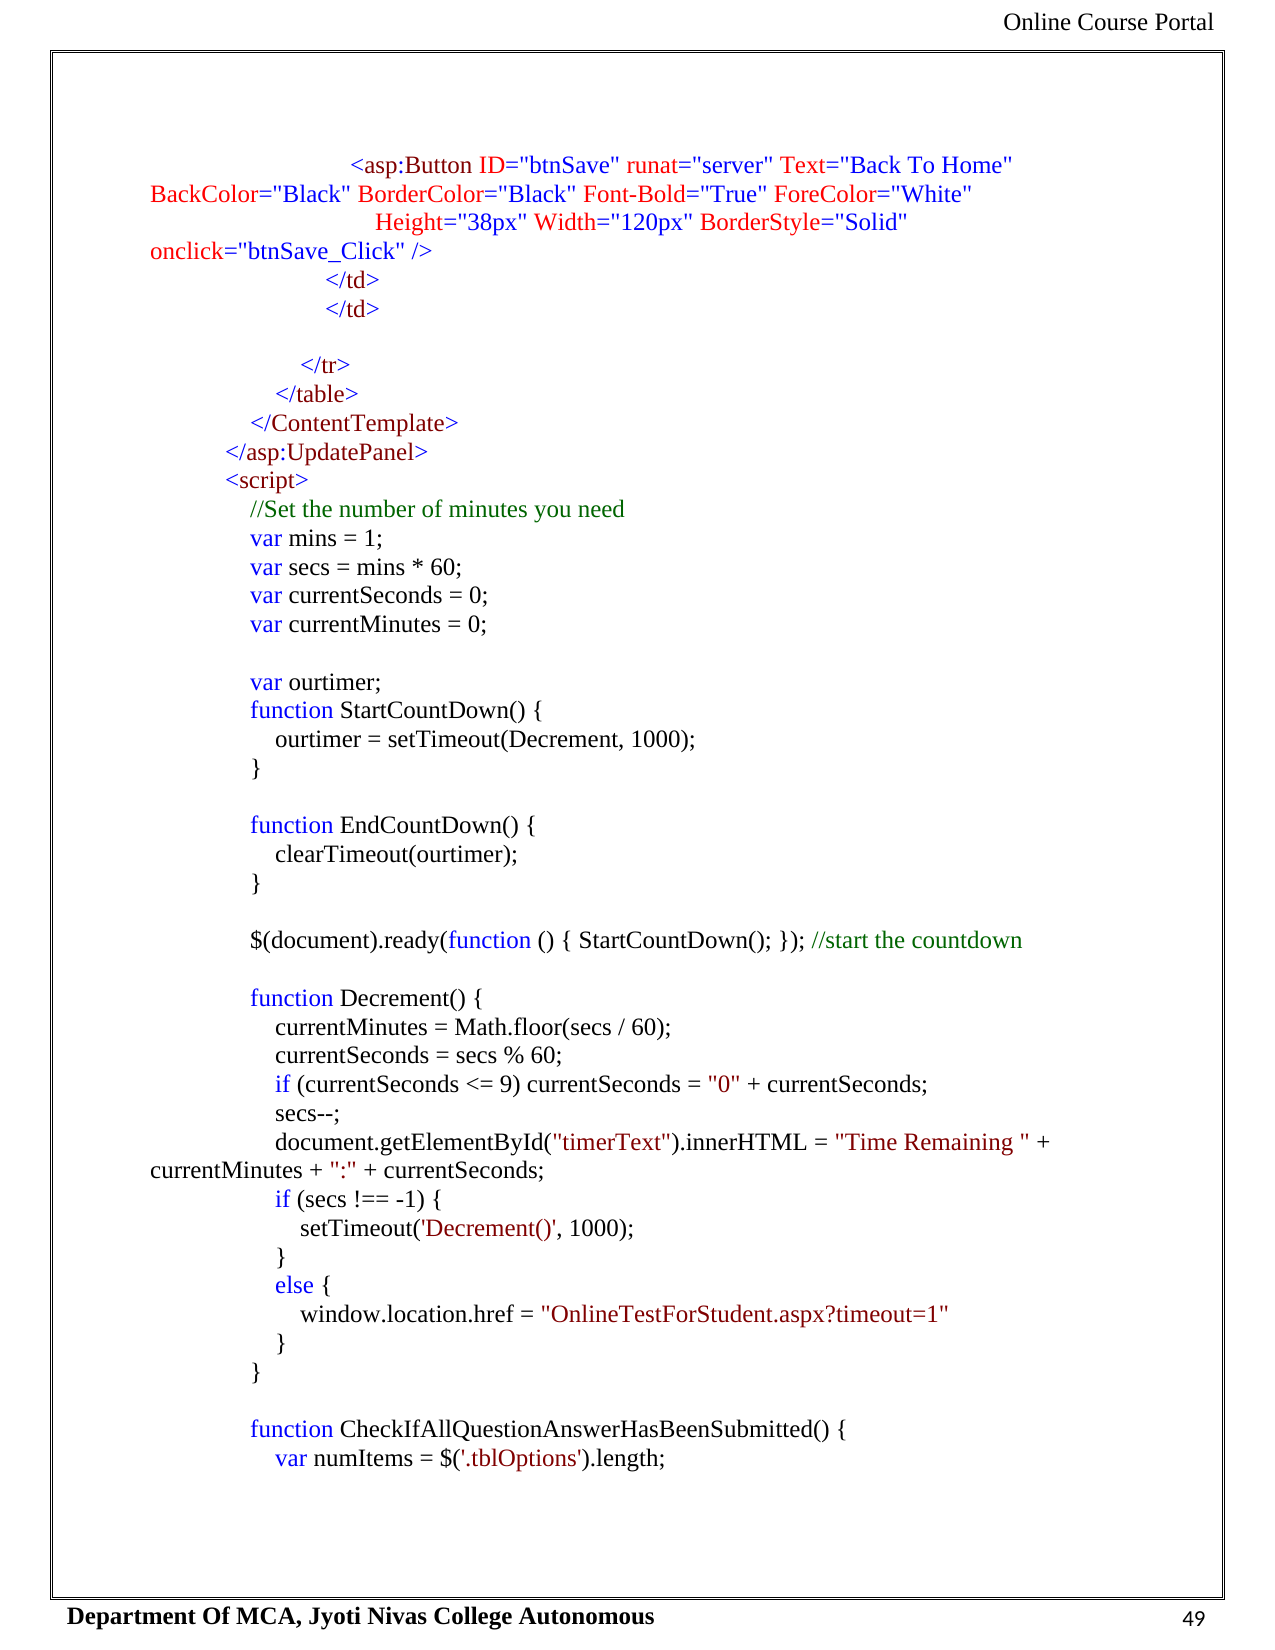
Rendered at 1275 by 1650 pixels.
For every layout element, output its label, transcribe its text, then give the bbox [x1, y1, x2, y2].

text } [150, 1328, 1125, 1357]
text $(document).ready(function () { StartCountDown(); }); //start the countdown [150, 926, 1125, 954]
text var mins = 1; [150, 523, 1125, 552]
text if (secs !== -1) { [150, 1184, 1125, 1213]
text } [150, 868, 1125, 897]
text function CheckIfAllQuestionAnswerHasBeenSubmitted() { [150, 1414, 1125, 1443]
text </ContentTemplate> [150, 408, 1125, 437]
text setTimeout('Decrement()', 1000); [150, 1213, 1125, 1242]
text function EndCountDown() { [150, 811, 1125, 839]
text </asp:UpdatePanel> [150, 437, 1125, 466]
text var secs = mins * 60; [150, 552, 1125, 581]
text window.location.href = "OnlineTestForStudent.aspx?timeout=1" [150, 1299, 1125, 1328]
text if (currentSeconds <= 9) currentSeconds = "0" + currentSeconds; [150, 1069, 1125, 1098]
text secs--; [150, 1098, 1125, 1127]
text </td> [150, 294, 1125, 322]
text ourtimer = setTimeout(Decrement, 1000); [150, 724, 1125, 753]
text currentMinutes = Math.floor(secs / 60); [150, 1012, 1125, 1041]
text } [150, 1242, 1125, 1271]
text clearTimeout(ourtimer); [150, 839, 1125, 868]
text } [150, 1357, 1125, 1386]
text //Set the number of minutes you need [150, 494, 1125, 523]
text var currentSeconds = 0; [150, 581, 1125, 609]
text function StartCountDown() { [150, 696, 1125, 724]
text </table> [150, 379, 1125, 408]
text function Decrement() { [150, 983, 1125, 1012]
text else { [150, 1271, 1125, 1299]
text var numItems = $('.tblOptions').length; [150, 1443, 1125, 1472]
text <script> [150, 466, 1125, 494]
text <asp:Button ID="btnSave" runat="server" Text="Back To Home" BackColor="Black" BorderColor="Black" Font-Bold="True" ForeColor="White" [150, 150, 1125, 207]
text currentSeconds = secs % 60; [150, 1041, 1125, 1069]
text Height="38px" Width="120px" BorderStyle="Solid" onclick="btnSave_Click" /> [150, 207, 1125, 265]
text var currentMinutes = 0; [150, 609, 1125, 638]
text </td> [150, 265, 1125, 294]
text </tr> [150, 351, 1125, 379]
text } [150, 753, 1125, 782]
text document.getElementById("timerText").innerHTML = "Time Remaining " + currentMinutes + ":" + currentSeconds; [150, 1127, 1125, 1184]
text var ourtimer; [150, 667, 1125, 696]
